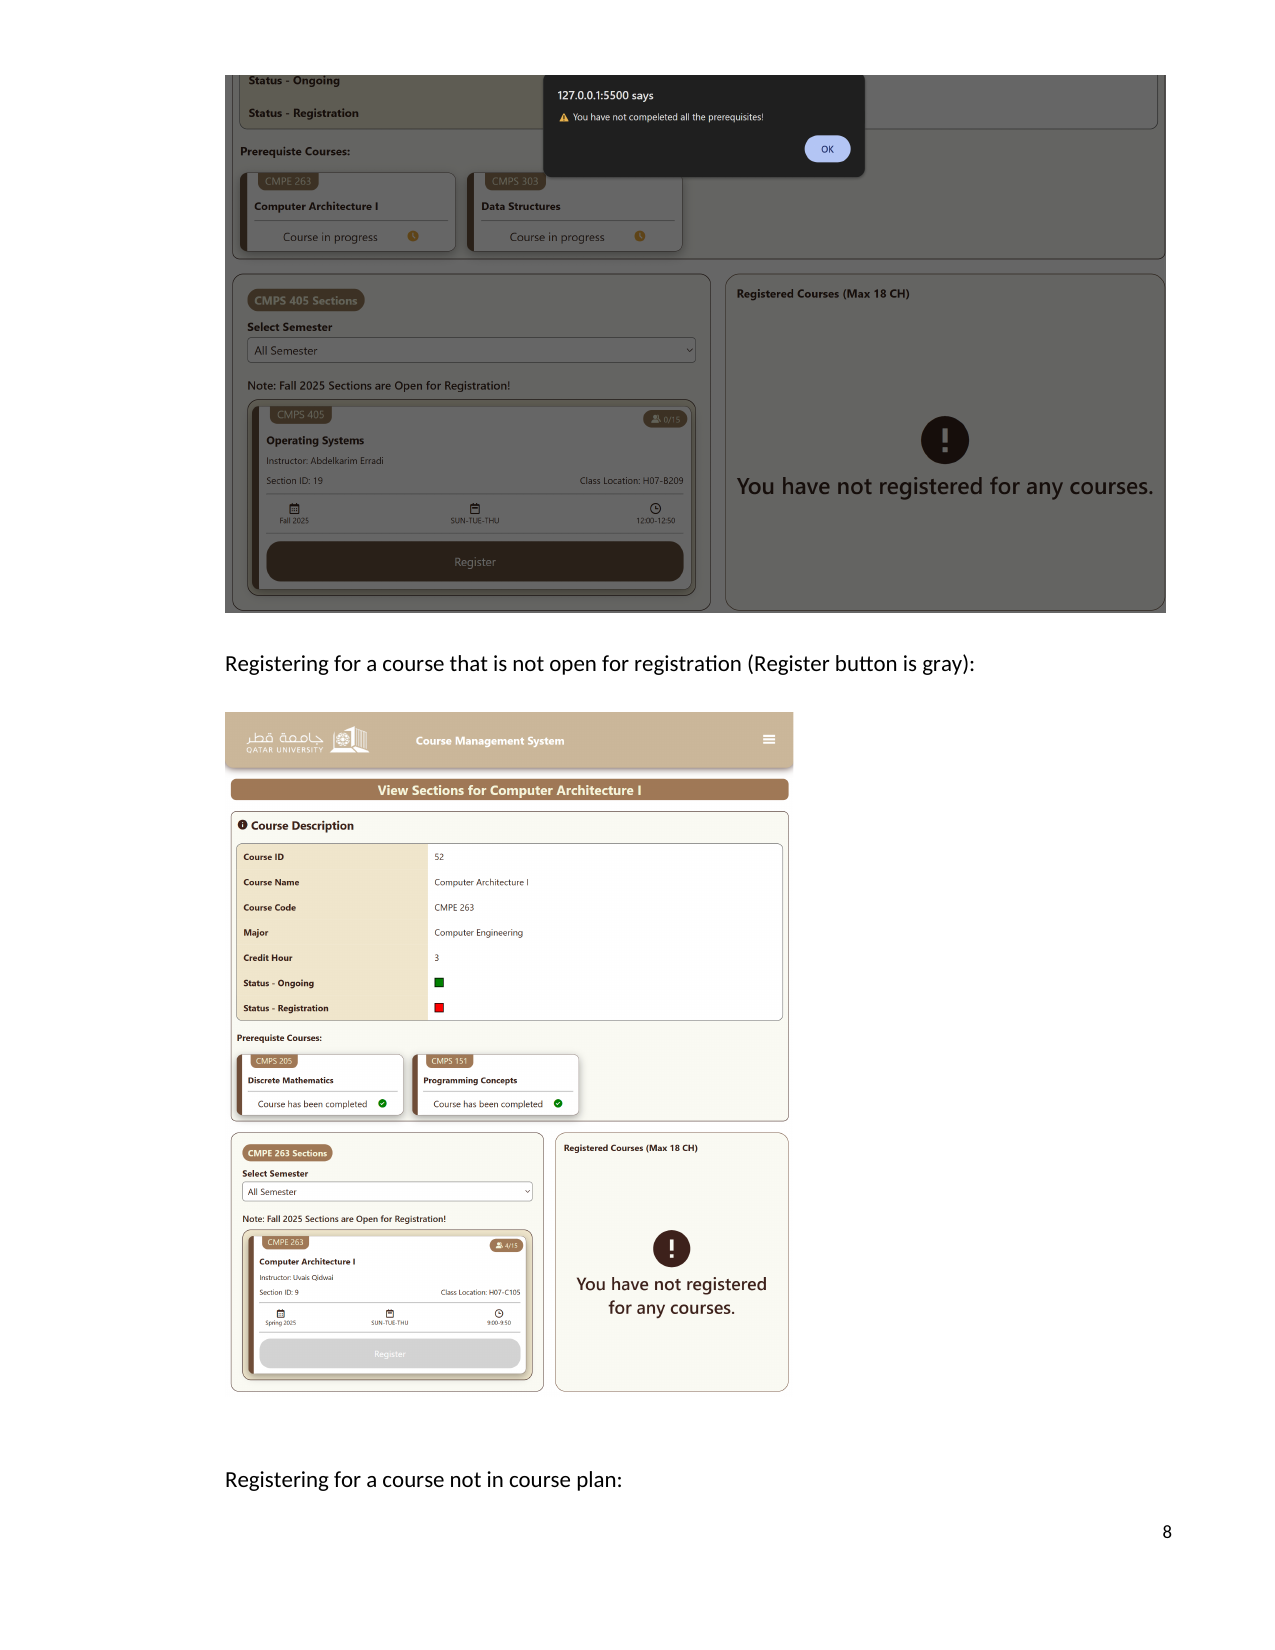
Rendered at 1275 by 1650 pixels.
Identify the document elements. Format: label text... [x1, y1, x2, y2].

picture [225, 712, 794, 1397]
text Registering for a course not in course plan: [75, 1465, 1173, 1493]
picture [225, 75, 1166, 613]
text Registering for a course that is not open for registration (Register button is gray): [75, 649, 1173, 677]
